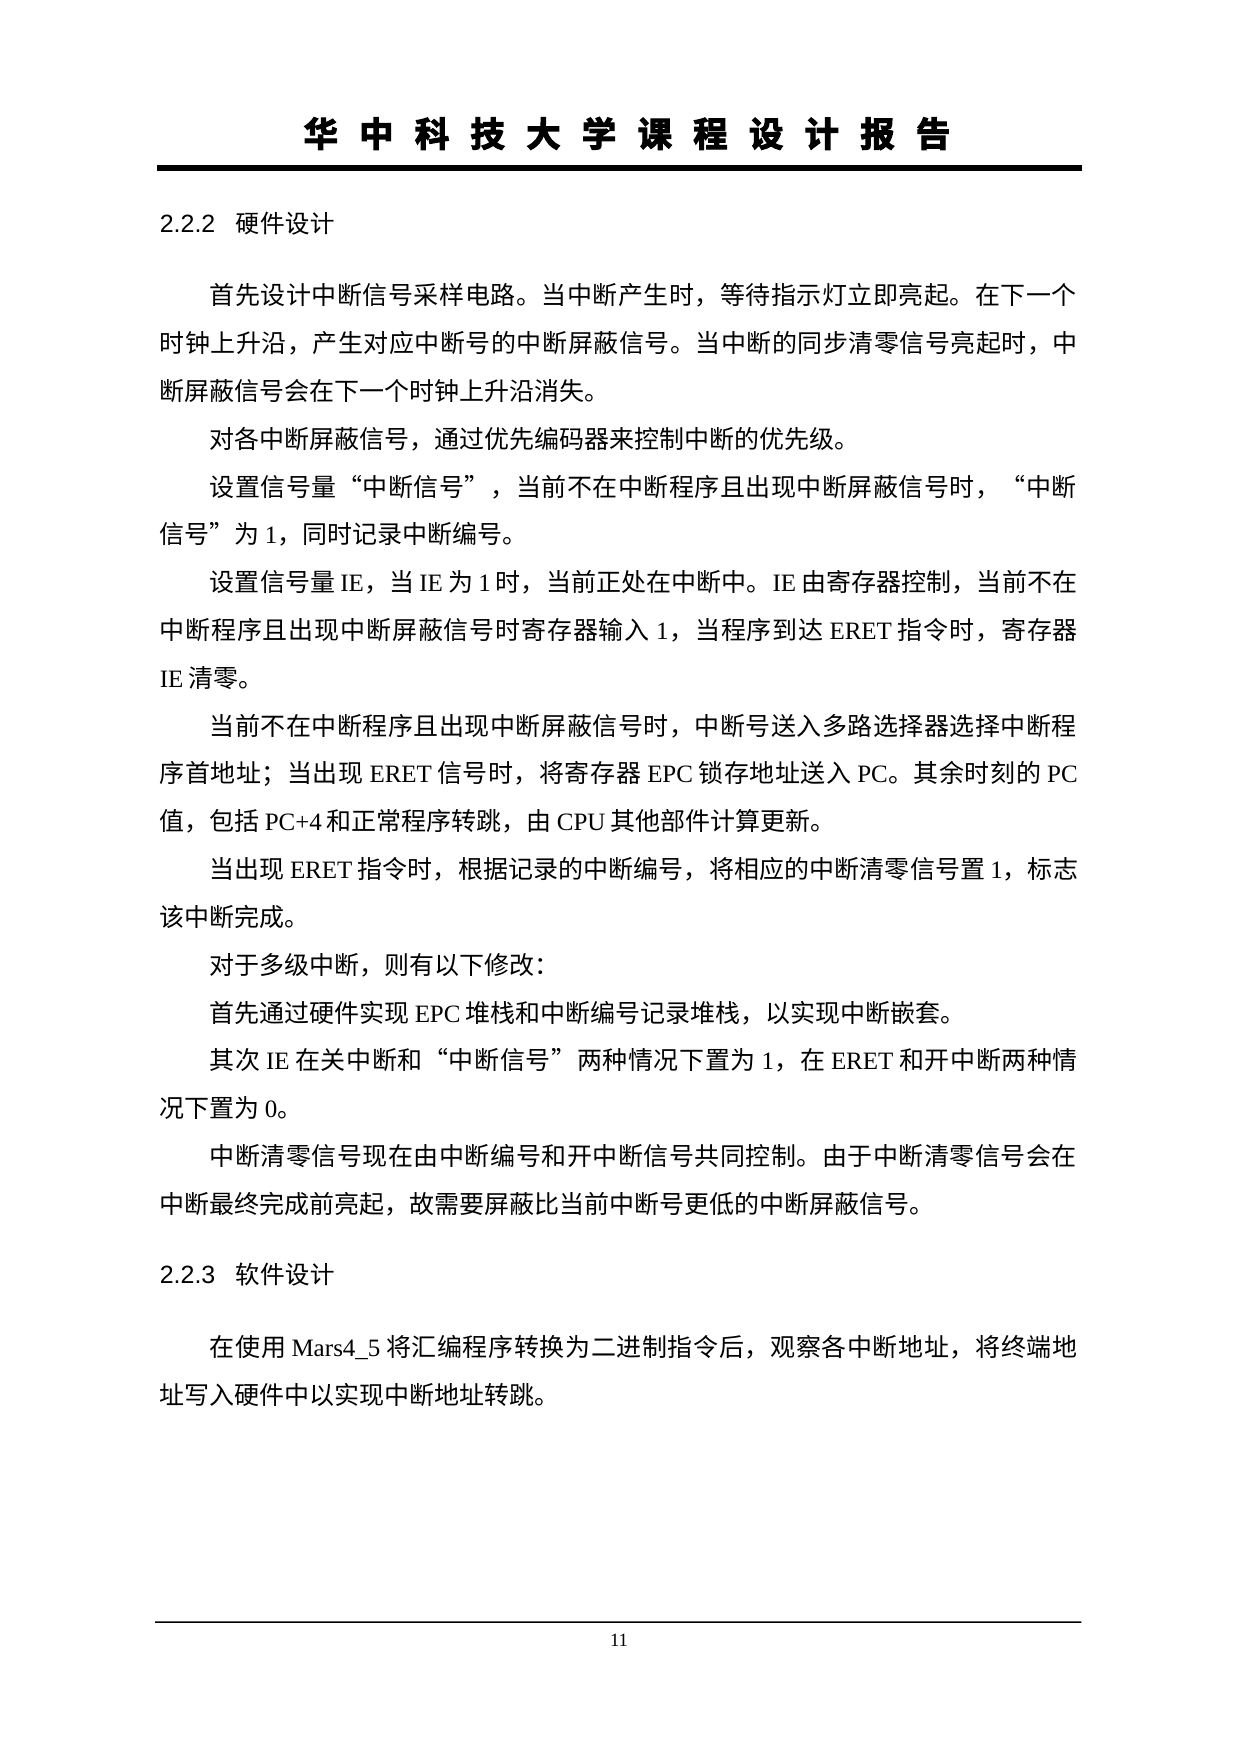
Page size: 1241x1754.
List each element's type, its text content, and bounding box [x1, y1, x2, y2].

text 其次IE在关中断和“中断信号”两种情况下置为1，在ERET和开中断两种情况下置为0。 [159, 1035, 1078, 1131]
text 当前不在中断程序且出现中断屏蔽信号时，中断号送入多路选择器选择中断程序首地址；当出现ERET信号时，将寄存器EPC锁存地址送入PC。其余时刻的PC值，包括PC+4和正常程序转跳，由CPU其他部件计算更新。 [159, 700, 1078, 844]
text 对于多级中断，则有以下修改： [159, 939, 1078, 987]
text 在使用Mars4_5将汇编程序转换为二进制指令后，观察各中断地址，将终端地址写入硬件中以实现中断地址转跳。 [159, 1322, 1078, 1417]
subtitle 软件设计 [159, 1250, 1078, 1298]
text 设置信号量“中断信号”，当前不在中断程序且出现中断屏蔽信号时，“中断信号”为1，同时记录中断编号。 [159, 461, 1078, 557]
subtitle 硬件设计 [159, 198, 1078, 246]
text 首先设计中断信号采样电路。当中断产生时，等待指示灯立即亮起。在下一个时钟上升沿，产生对应中断号的中断屏蔽信号。当中断的同步清零信号亮起时，中断屏蔽信号会在下一个时钟上升沿消失。 [159, 270, 1078, 413]
text 设置信号量IE，当IE为1时，当前正处在中断中。IE由寄存器控制，当前不在中断程序且出现中断屏蔽信号时寄存器输入1，当程序到达ERET指令时，寄存器IE清零。 [159, 557, 1078, 700]
text 当出现ERET指令时，根据记录的中断编号，将相应的中断清零信号置1，标志该中断完成。 [159, 844, 1078, 939]
text 中断清零信号现在由中断编号和开中断信号共同控制。由于中断清零信号会在中断最终完成前亮起，故需要屏蔽比当前中断号更低的中断屏蔽信号。 [159, 1131, 1078, 1226]
text 首先通过硬件实现EPC堆栈和中断编号记录堆栈，以实现中断嵌套。 [159, 987, 1078, 1035]
text 对各中断屏蔽信号，通过优先编码器来控制中断的优先级。 [159, 413, 1078, 461]
